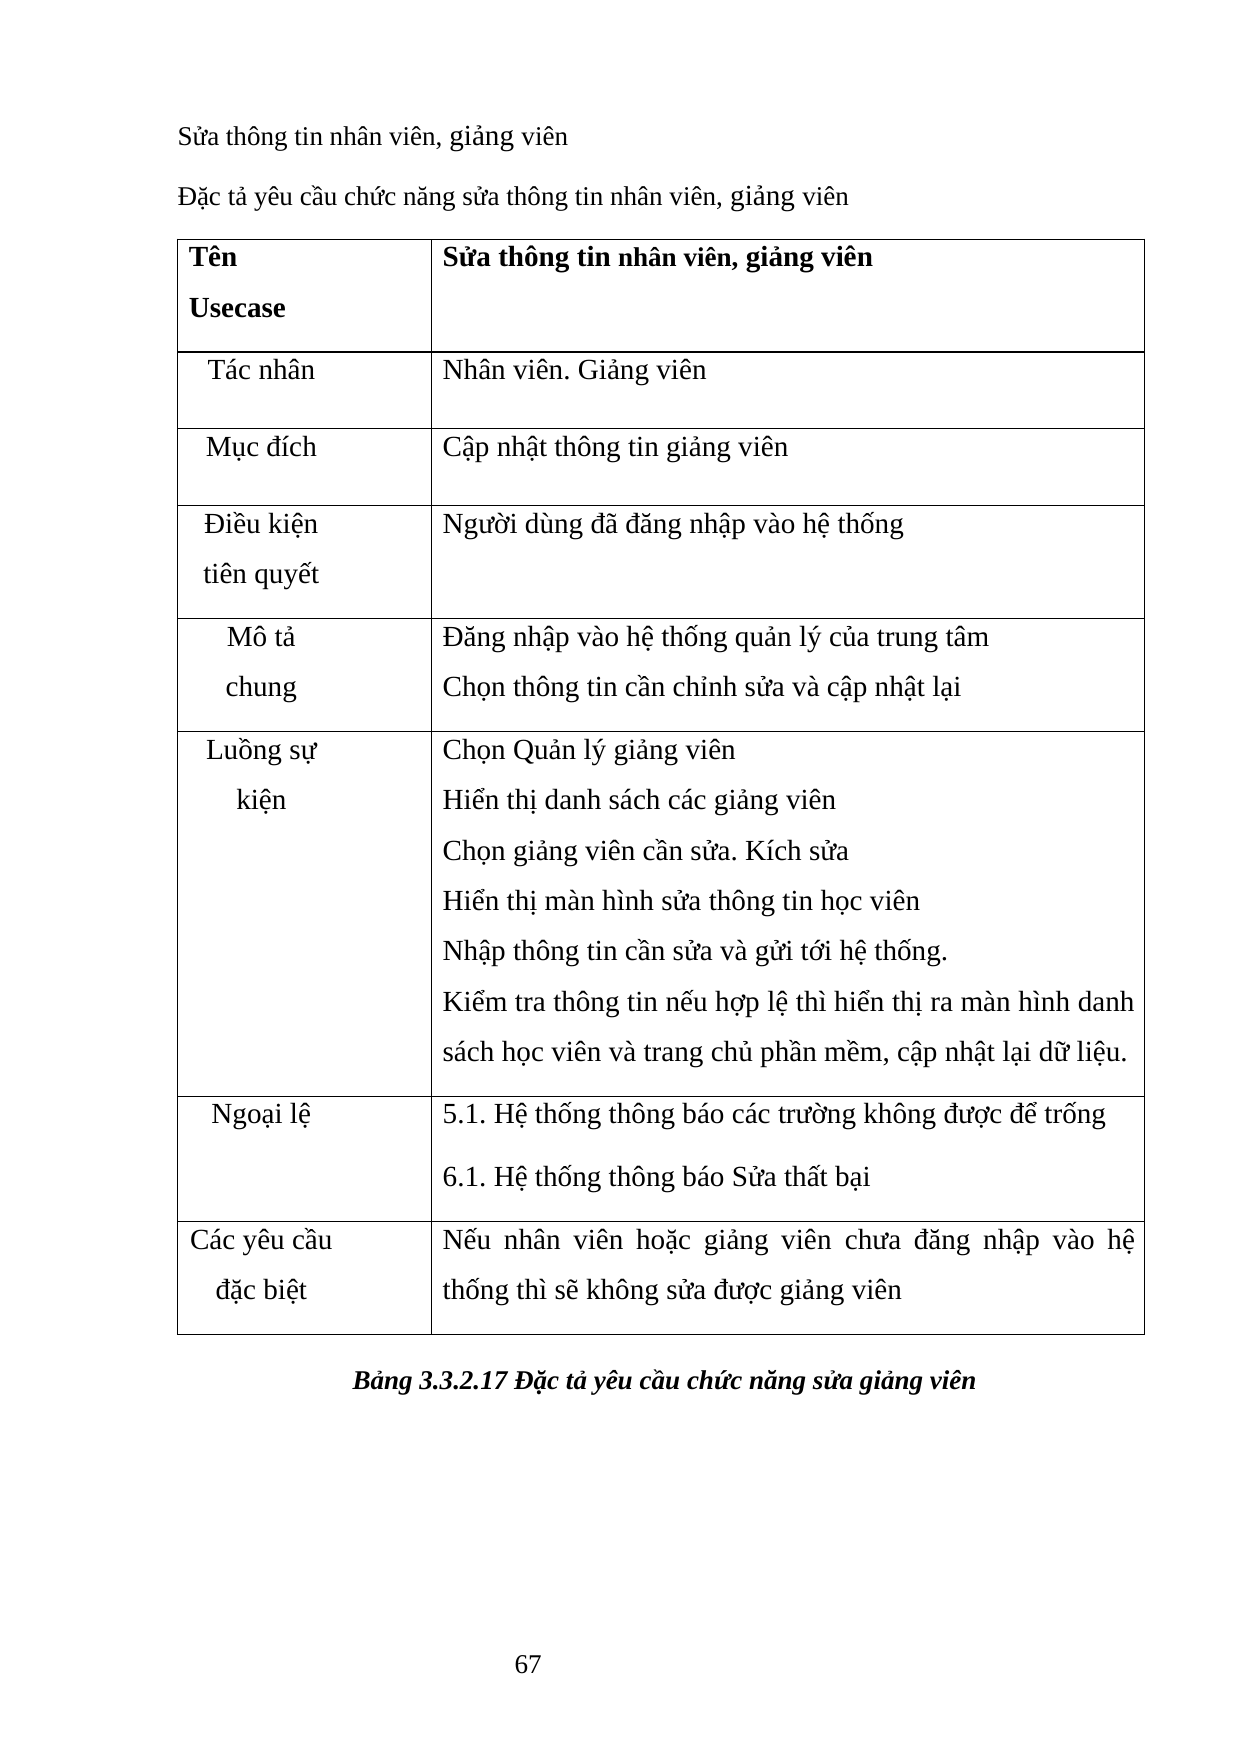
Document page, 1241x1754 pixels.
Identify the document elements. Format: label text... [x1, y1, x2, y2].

table_cell Cập nhật thông tin giảng viên [432, 429, 1144, 505]
table_cell Đăng nhập vào hệ thống quản lý của trung tâm Chọn thông tin cần chỉnh sửa và cập nhật lại [432, 619, 1144, 731]
table_cell Luồng sự kiện [178, 732, 431, 1096]
table_cell Ngoại lệ [178, 1097, 431, 1221]
table_cell 5.1. Hệ thống thông báo các trường không được để trống 6.1. Hệ thống thông báo Sửa thất bại [432, 1097, 1144, 1221]
table_cell Người dùng đã đăng nhập vào hệ thống [432, 506, 1144, 618]
text Đặc tả yêu cầu chức năng sửa thông tin nhân viên, giảng viên [177, 178, 1152, 212]
table_cell Tác nhân [178, 353, 431, 428]
table_cell Chọn Quản lý giảng viên Hiển thị danh sách các giảng viên Chọn giảng viên cần sửa. Kích sửa Hiển thị màn hình sửa thông tin học viên Nhập thông tin cần sửa và gửi tới hệ thống. Kiểm tra thông tin nếu hợp lệ thì hiển thị ra màn hình danh sách học viên và trang chủ phần mềm, cập nhật lại dữ liệu. [432, 732, 1144, 1096]
table_header Tên Usecase [178, 240, 431, 351]
table_cell Nhân viên. Giảng viên [432, 353, 1144, 428]
table_header Sửa thông tin nhân viên, giảng viên [432, 240, 1144, 351]
text Sửa thông tin nhân viên, giảng viên [177, 118, 1152, 152]
table_cell Nếu nhân viên hoặc giảng viên chưa đăng nhập vào hệ thống thì sẽ không sửa được giảng viên [432, 1222, 1144, 1334]
table_cell Mô tả chung [178, 619, 431, 731]
table_cell Điều kiện tiên quyết [178, 506, 431, 618]
table_cell Các yêu cầu đặc biệt [178, 1222, 431, 1334]
table_cell Mục đích [178, 429, 431, 505]
text Bảng 3.3.2.17 Đặc tả yêu cầu chức năng sửa giảng viên [177, 1364, 1152, 1395]
